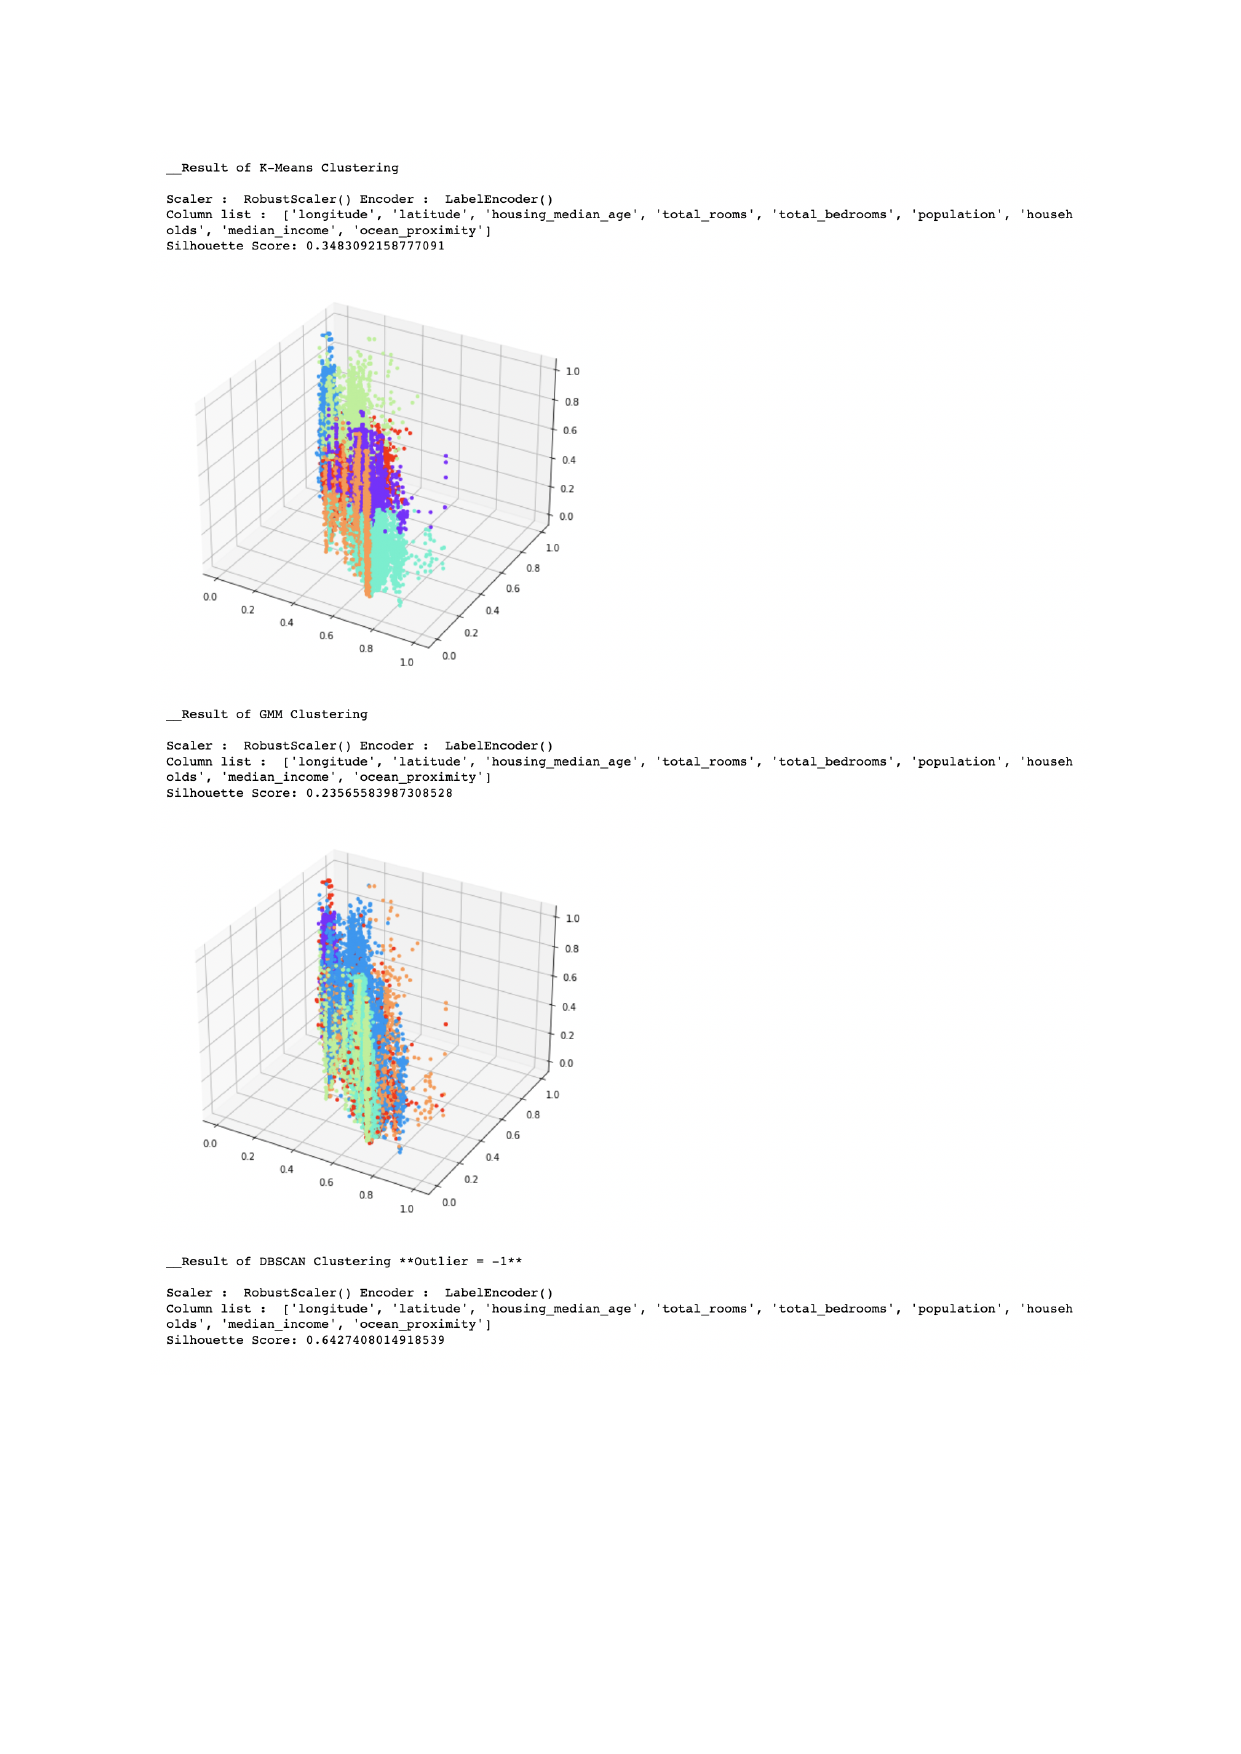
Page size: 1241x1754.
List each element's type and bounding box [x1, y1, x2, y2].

picture [150, 150, 1091, 1375]
